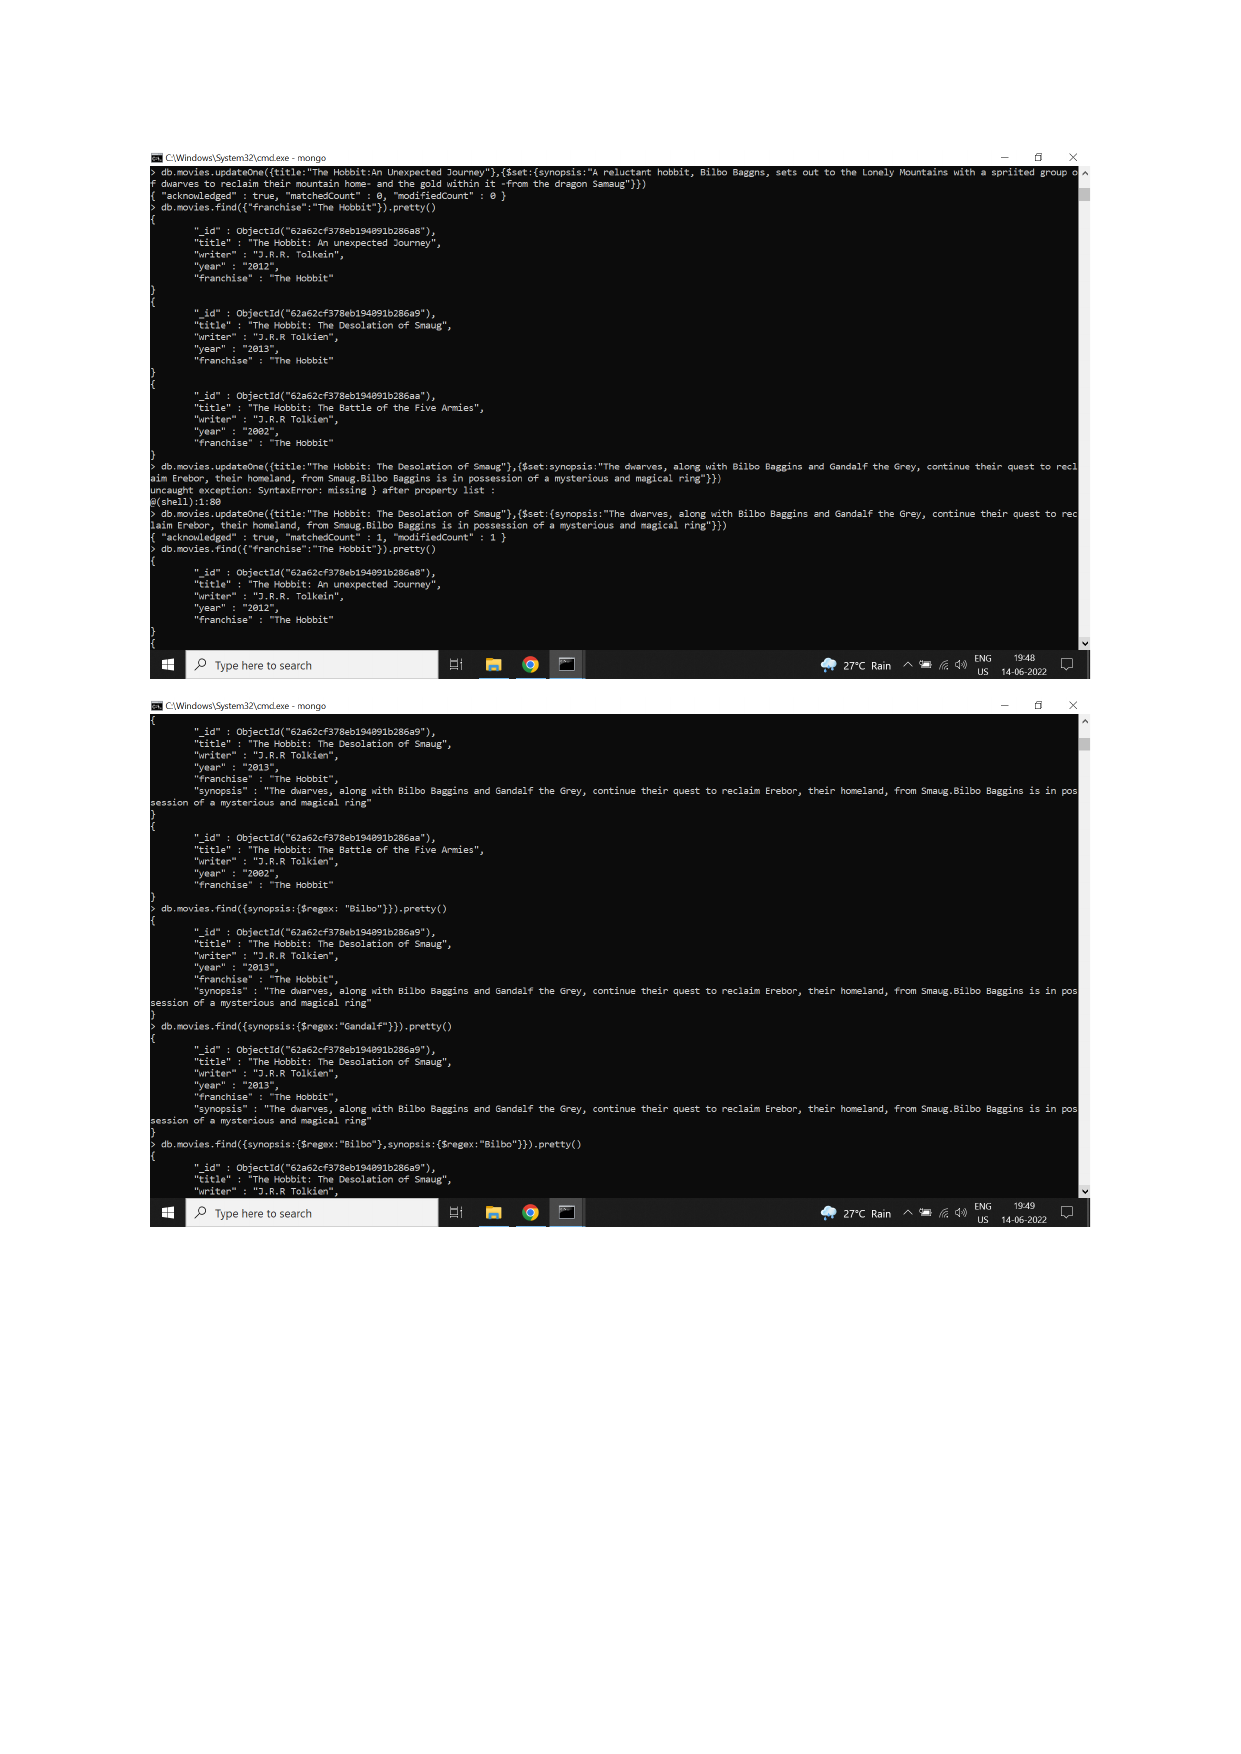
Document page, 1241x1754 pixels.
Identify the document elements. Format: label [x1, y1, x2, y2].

picture [150, 697, 1091, 1227]
picture [150, 150, 1091, 679]
